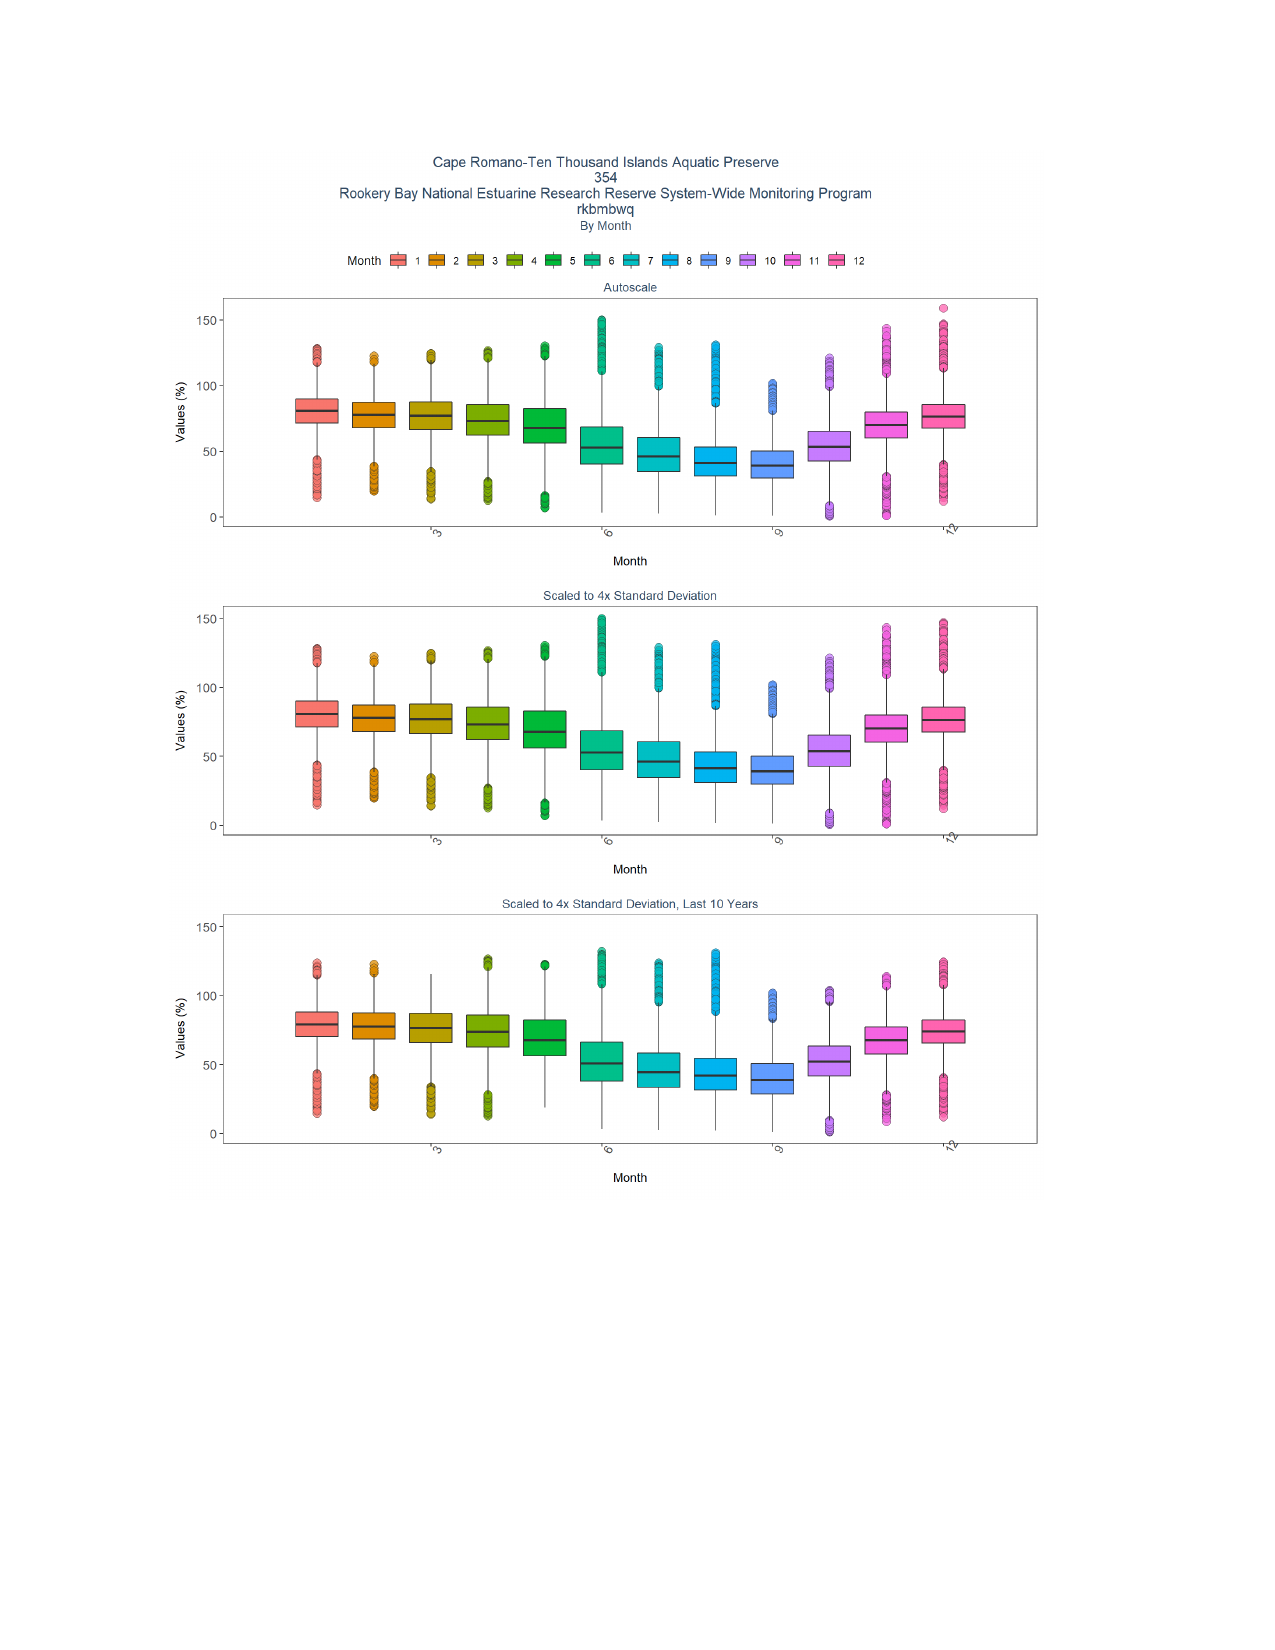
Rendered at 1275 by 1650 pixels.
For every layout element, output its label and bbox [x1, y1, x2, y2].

picture [168, 150, 1044, 1200]
